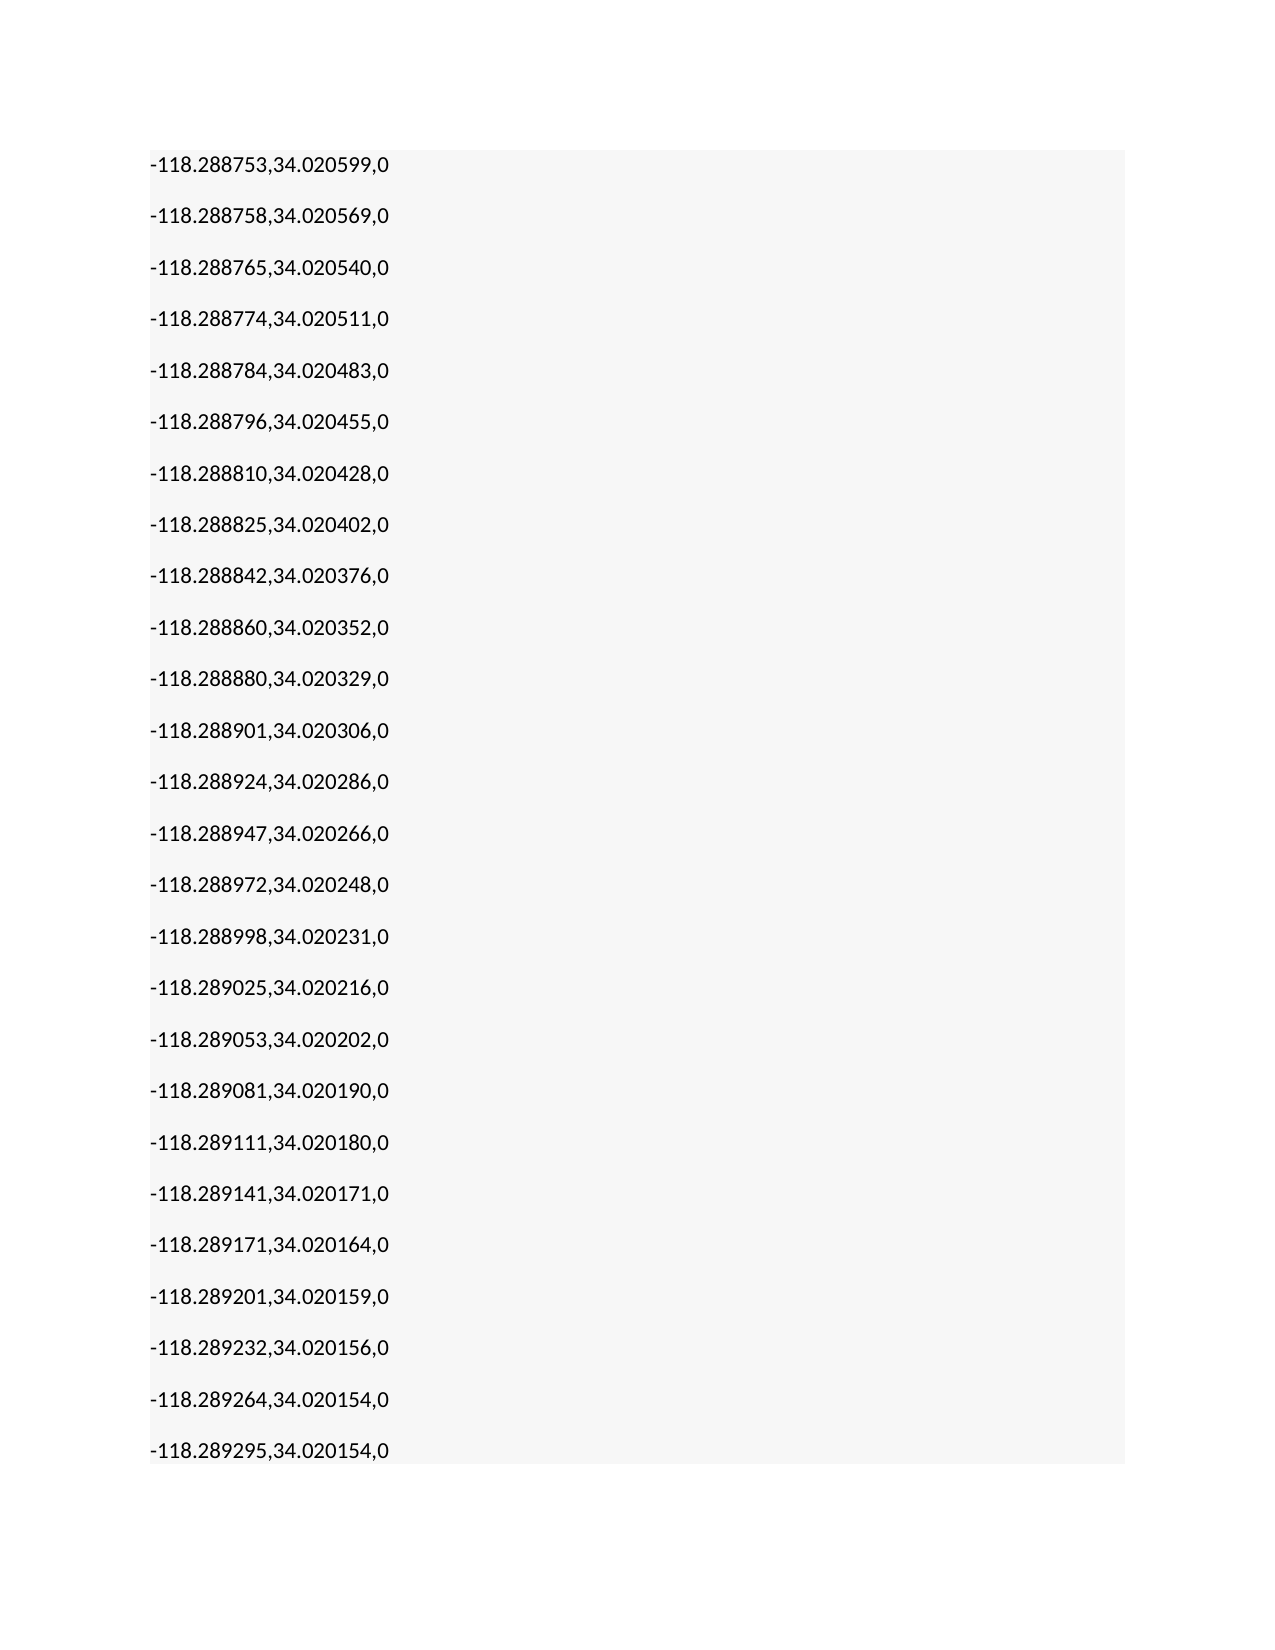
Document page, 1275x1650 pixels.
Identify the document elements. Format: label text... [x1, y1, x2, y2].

subtitle -118.288765,34.020540,0 [150, 253, 1125, 281]
subtitle -118.288842,34.020376,0 [150, 562, 1125, 590]
subtitle -118.288810,34.020428,0 [150, 459, 1125, 487]
subtitle -118.289232,34.020156,0 [150, 1333, 1125, 1362]
subtitle -118.288972,34.020248,0 [150, 870, 1125, 898]
subtitle -118.289081,34.020190,0 [150, 1076, 1125, 1104]
subtitle -118.289295,34.020154,0 [150, 1436, 1125, 1464]
subtitle -118.288998,34.020231,0 [150, 922, 1125, 950]
subtitle -118.288753,34.020599,0 [150, 150, 1125, 178]
subtitle -118.288880,34.020329,0 [150, 664, 1125, 693]
subtitle -118.289025,34.020216,0 [150, 973, 1125, 1001]
subtitle -118.289264,34.020154,0 [150, 1385, 1125, 1413]
subtitle -118.288796,34.020455,0 [150, 407, 1125, 435]
subtitle -118.289053,34.020202,0 [150, 1025, 1125, 1053]
subtitle -118.289201,34.020159,0 [150, 1282, 1125, 1310]
subtitle -118.288924,34.020286,0 [150, 767, 1125, 796]
subtitle -118.288784,34.020483,0 [150, 356, 1125, 384]
subtitle -118.288901,34.020306,0 [150, 716, 1125, 744]
subtitle -118.288774,34.020511,0 [150, 304, 1125, 332]
subtitle -118.288947,34.020266,0 [150, 819, 1125, 847]
subtitle -118.288825,34.020402,0 [150, 510, 1125, 538]
subtitle -118.289111,34.020180,0 [150, 1128, 1125, 1156]
subtitle -118.288758,34.020569,0 [150, 201, 1125, 229]
subtitle -118.289141,34.020171,0 [150, 1179, 1125, 1207]
subtitle -118.288860,34.020352,0 [150, 613, 1125, 641]
subtitle -118.289171,34.020164,0 [150, 1231, 1125, 1259]
